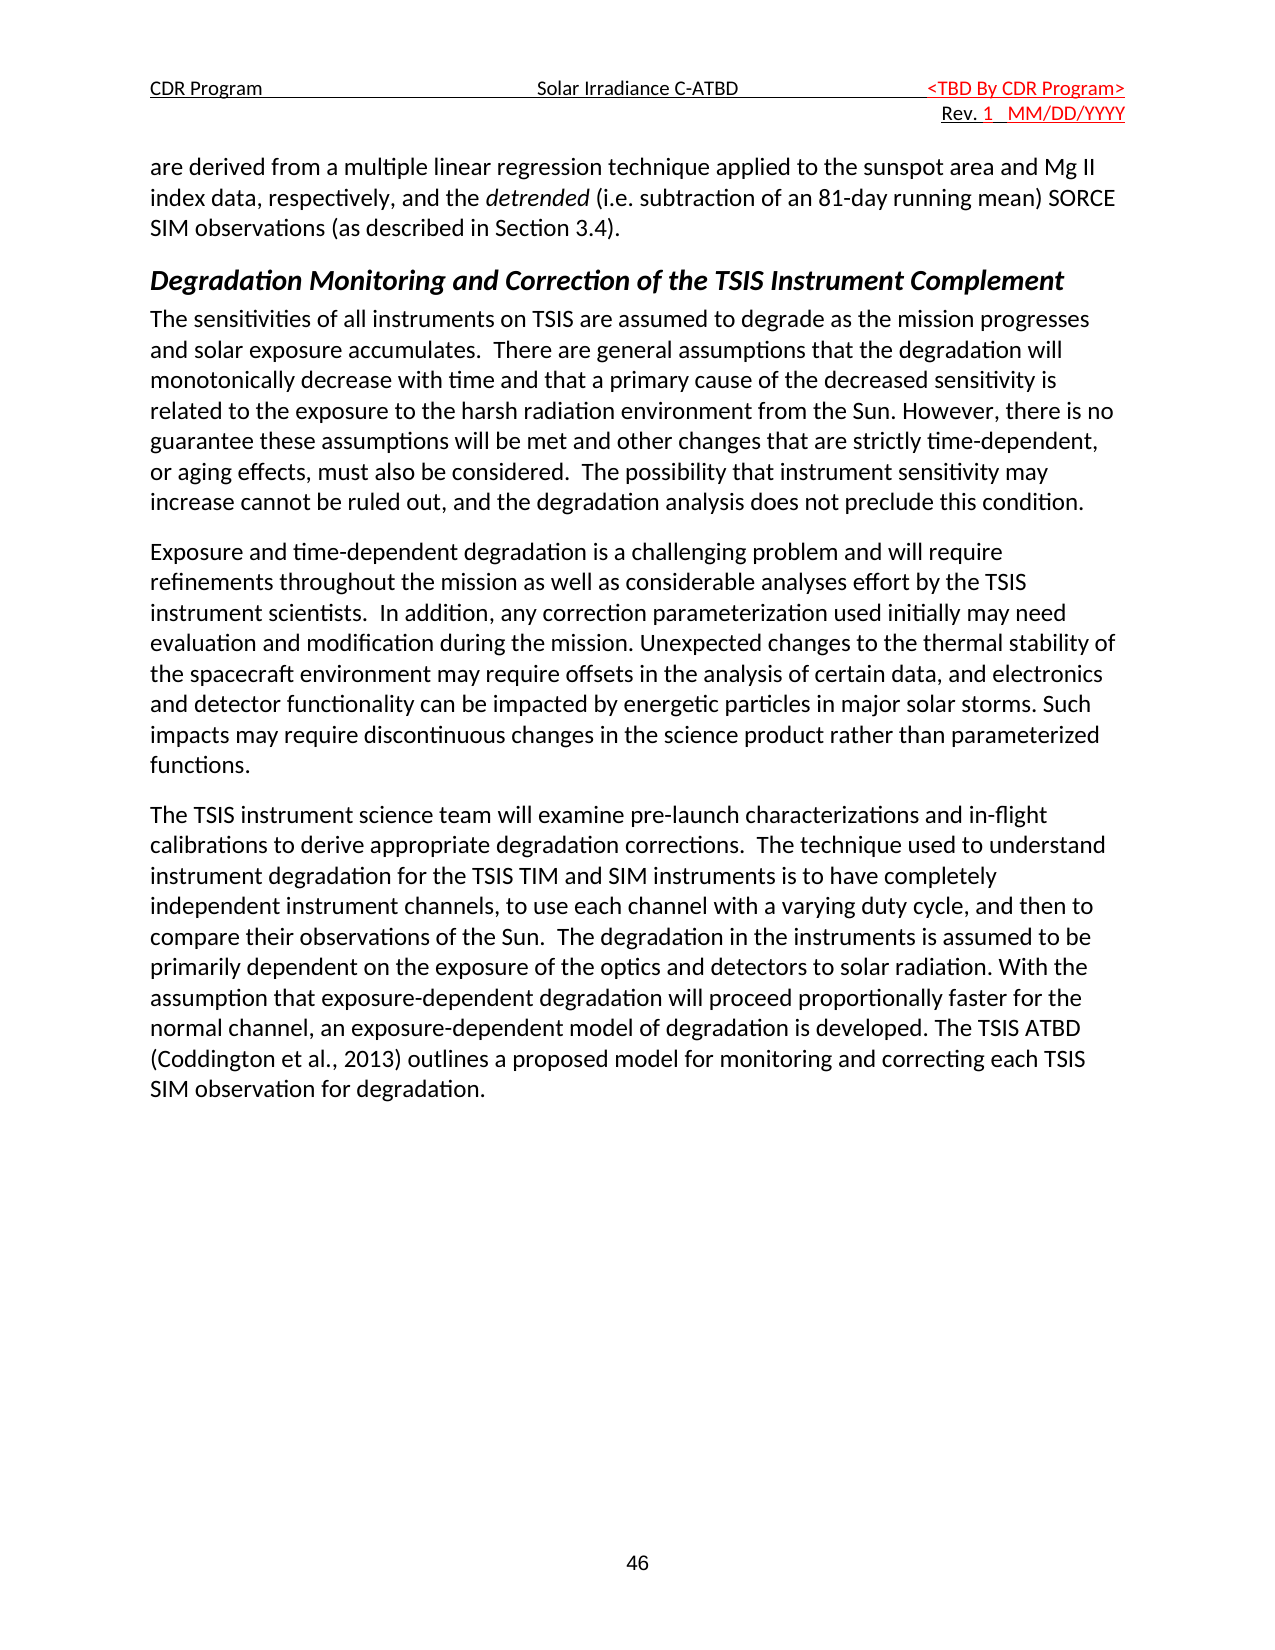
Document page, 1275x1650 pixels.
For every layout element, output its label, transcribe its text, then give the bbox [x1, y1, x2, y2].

text Degradation Monitoring and Correction of the TSIS Instrument Complement [150, 262, 1125, 297]
text The sensitivities of all instruments on TSIS are assumed to degrade as the mission progresses and solar exposure accumulates. There are general assumptions that the degradation will monotonically decrease with time and that a primary cause of the decreased sensitivity is related to the exposure to the harsh radiation environment from the Sun. However, there is no guarantee these assumptions will be met and other changes that are strictly time-dependent, or aging effects, must also be considered. The possibility that instrument sensitivity may increase cannot be ruled out, and the degradation analysis does not preclude this condition. [150, 303, 1125, 517]
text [150, 151, 1125, 243]
text Exposure and time-dependent degradation is a challenging problem and will require refinements throughout the mission as well as considerable analyses effort by the TSIS instrument scientists. In addition, any correction parameterization used initially may need evaluation and modification during the mission. Unexpected changes to the thermal stability of the spacecraft environment may require offsets in the analysis of certain data, and electronics and detector functionality can be impacted by energetic particles in major solar storms. Such impacts may require discontinuous changes in the science product rather than parameterized functions. [150, 536, 1125, 780]
text The TSIS instrument science team will examine pre-launch characterizations and in-flight calibrations to derive appropriate degradation corrections. The technique used to understand instrument degradation for the TSIS TIM and SIM instruments is to have completely independent instrument channels, to use each channel with a varying duty cycle, and then to compare their observations of the Sun. The degradation in the instruments is assumed to be primarily dependent on the exposure of the optics and detectors to solar radiation. With the assumption that exposure-dependent degradation will proceed proportionally faster for the normal channel, an exposure-dependent model of degradation is developed. The TSIS ATBD (Coddington et al., 2013) outlines a proposed model for monitoring and correcting each TSIS SIM observation for degradation. [150, 799, 1125, 1104]
